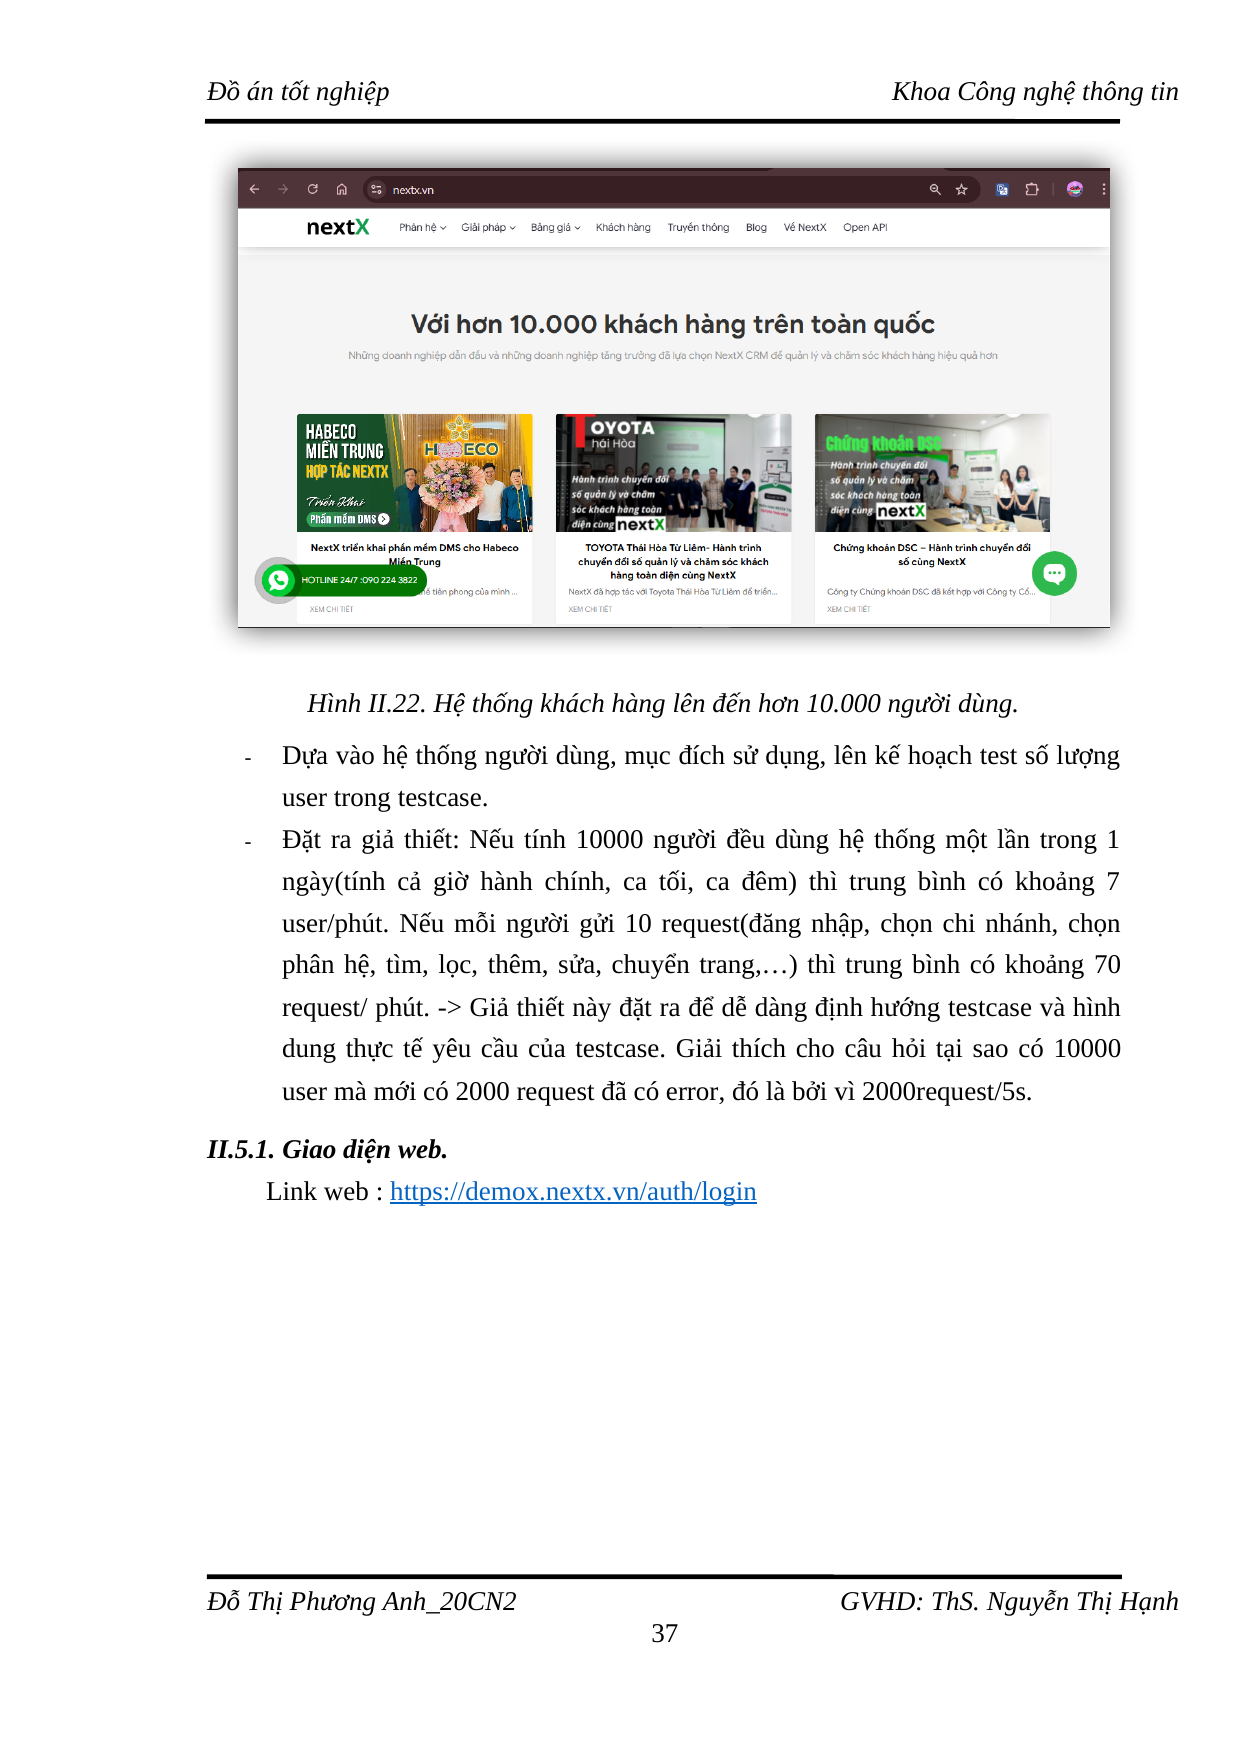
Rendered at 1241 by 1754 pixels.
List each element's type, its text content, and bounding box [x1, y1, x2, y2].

subtitle Giao diện web. [207, 1133, 1122, 1164]
list Đặt ra giả thiết: Nếu tính 10000 người đều dùng hệ thống một lần trong 1 ngày(tính cả giờ hành chính, ca tối, ca đêm) thì trung bình có khoảng 7 user/phút. Nếu mỗi người gửi 10 request(đăng nhập, chọn chi nhánh, chọn phân hệ, tìm, lọc, thêm, sửa, chuyển trang,…) thì trung bình có khoảng 70 request/ phút. -> Giả thiết này đặt ra để dễ dàng định hướng testcase và hình dung thực tế yêu cầu của testcase. Giải thích cho câu hỏi tại sao có 10000 user mà mới có 2000 request đã có error, đó là bởi vì 2000request/5s. [244, 823, 1122, 1106]
text Link web : https://demox.nextx.vn/auth/login [207, 1175, 1122, 1206]
picture [238, 168, 1110, 628]
list Dựa vào hệ thống người dùng, mục đích sử dụng, lên kế hoạch test số lượng user trong testcase. [244, 739, 1122, 812]
